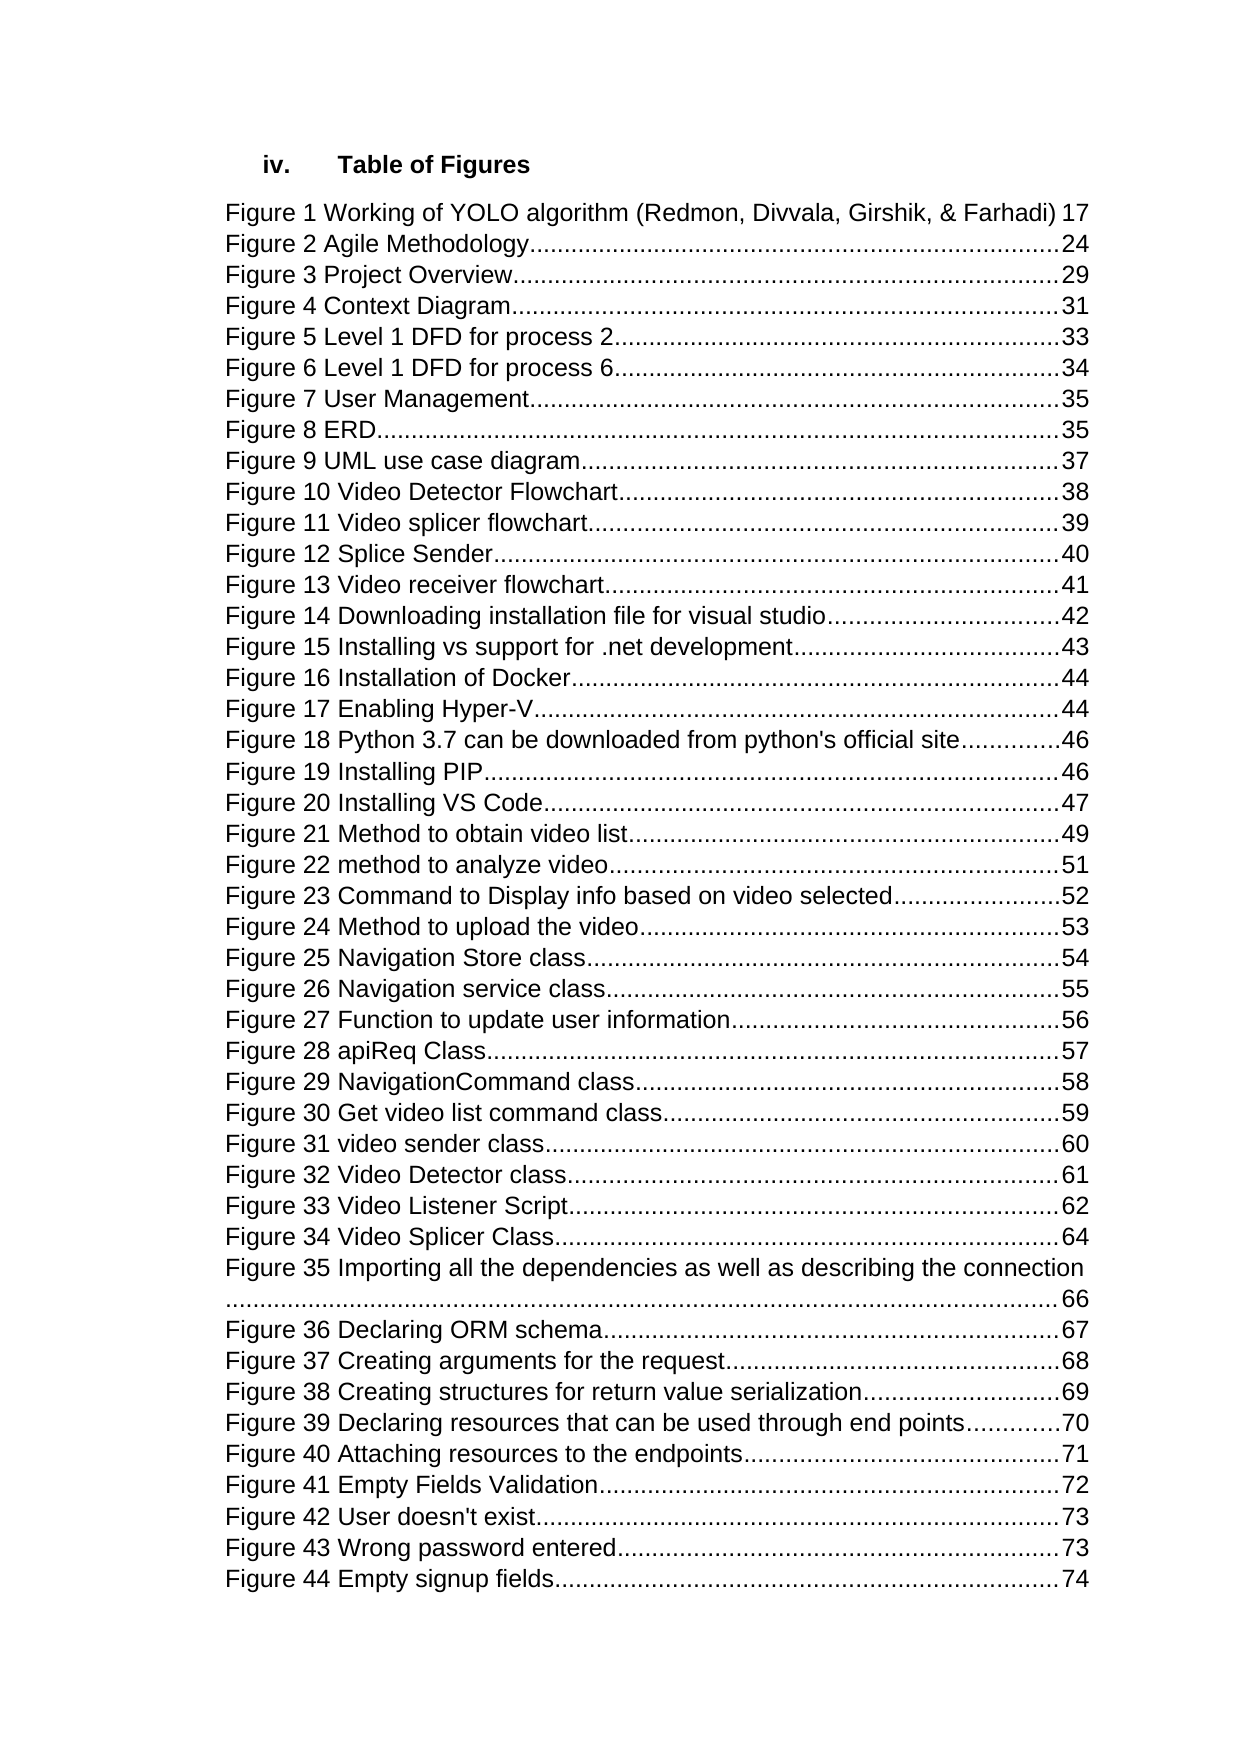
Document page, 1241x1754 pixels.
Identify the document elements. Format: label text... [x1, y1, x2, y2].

text Figure 11 Video splicer flowchart 39 [225, 508, 1090, 537]
text Figure 17 Enabling Hyper-V 44 [225, 694, 1090, 723]
text Figure 34 Video Splicer Class 64 [225, 1222, 1090, 1251]
text Figure 22 method to analyze video 51 [225, 849, 1090, 878]
text Figure 42 User doesn't exist 73 [225, 1501, 1090, 1530]
text Figure 19 Installing PIP 46 [225, 756, 1090, 785]
text Figure 43 Wrong password entered 73 [225, 1532, 1090, 1561]
list Table of Figures [262, 150, 1090, 179]
text Figure 41 Empty Fields Validation 72 [225, 1470, 1090, 1499]
text Figure 12 Splice Sender 40 [225, 539, 1090, 568]
text Figure 21 Method to obtain video list 49 [225, 818, 1090, 847]
text Figure 29 NavigationCommand class 58 [225, 1067, 1090, 1096]
text Figure 23 Command to Display info based on video selected 52 [225, 881, 1090, 909]
text Figure 5 Level 1 DFD for process 2 33 [225, 322, 1090, 351]
text Figure 15 Installing vs support for .net development 43 [225, 632, 1090, 661]
text Figure 38 Creating structures for return value serialization 69 [225, 1377, 1090, 1406]
text Figure 8 ERD 35 [225, 415, 1090, 444]
text Figure 25 Navigation Store class 54 [225, 943, 1090, 971]
text Figure 18 Python 3.7 can be downloaded from python's official site 46 [225, 725, 1090, 754]
text Figure 44 Empty signup fields 74 [225, 1563, 1090, 1592]
text Figure 33 Video Listener Script 62 [225, 1191, 1090, 1220]
text Figure 2 Agile Methodology 24 [225, 229, 1090, 257]
text Figure 1 Working of YOLO algorithm (Redmon, Divvala, Girshik, & Farhadi) 17 [225, 198, 1090, 226]
text Figure 20 Installing VS Code 47 [225, 787, 1090, 816]
text Figure 24 Method to upload the video 53 [225, 912, 1090, 940]
text Figure 35 Importing all the dependencies as well as describing the connection 66 [225, 1253, 1090, 1313]
text Figure 7 User Management 35 [225, 384, 1090, 413]
text Figure 4 Context Diagram 31 [225, 291, 1090, 319]
text Figure 31 video sender class 60 [225, 1129, 1090, 1158]
text Figure 6 Level 1 DFD for process 6 34 [225, 353, 1090, 382]
text Figure 40 Attaching resources to the endpoints 71 [225, 1439, 1090, 1468]
text Figure 13 Video receiver flowchart 41 [225, 570, 1090, 599]
text Figure 9 UML use case diagram 37 [225, 446, 1090, 475]
text Figure 32 Video Detector class 61 [225, 1160, 1090, 1189]
text Figure 10 Video Detector Flowchart 38 [225, 477, 1090, 506]
text Figure 27 Function to update user information 56 [225, 1005, 1090, 1033]
text Figure 3 Project Overview 29 [225, 260, 1090, 288]
text Figure 16 Installation of Docker 44 [225, 663, 1090, 692]
text Figure 26 Navigation service class 55 [225, 974, 1090, 1002]
text Figure 37 Creating arguments for the request 68 [225, 1346, 1090, 1375]
text Figure 28 apiReq Class 57 [225, 1036, 1090, 1064]
text Figure 30 Get video list command class 59 [225, 1098, 1090, 1127]
text Figure 39 Declaring resources that can be used through end points 70 [225, 1408, 1090, 1437]
text Figure 14 Downloading installation file for visual studio 42 [225, 601, 1090, 630]
text Figure 36 Declaring ORM schema 67 [225, 1315, 1090, 1344]
